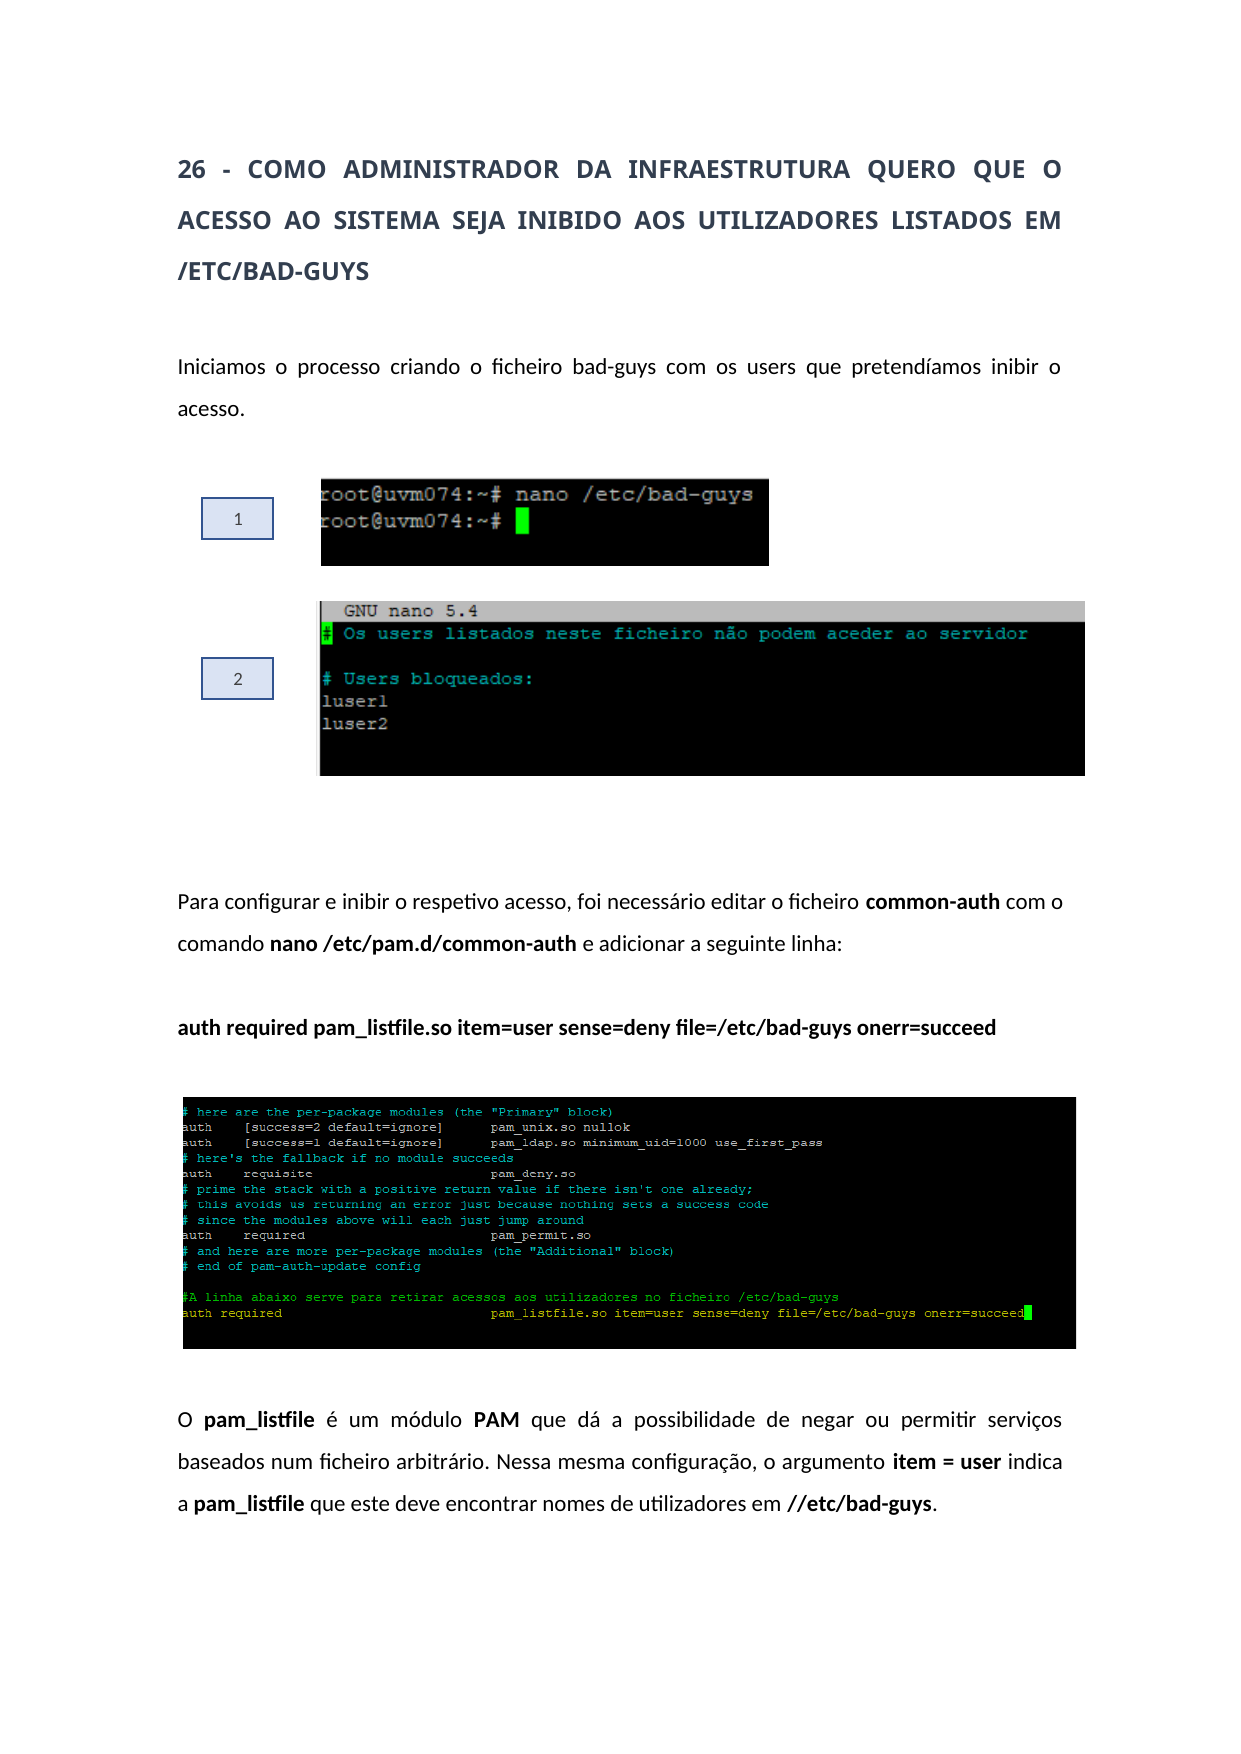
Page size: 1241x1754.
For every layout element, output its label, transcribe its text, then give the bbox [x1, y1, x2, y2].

picture [177, 1097, 1077, 1349]
text Para configurar e inibir o respetivo acesso, foi necessário editar o ficheiro common-auth com o comando nano /etc/pam.d/common-auth e adicionar a seguinte linha: [177, 887, 1063, 957]
text Iniciamos o processo criando o ficheiro bad-guys com os users que pretendíamos inibir o acesso. [177, 352, 1063, 422]
text auth required pam_listfile.so item=user sense=deny file=/etc/bad-guys onerr=succeed [177, 1013, 1063, 1041]
picture [316, 601, 1085, 776]
text O pam_listfile é um módulo PAM que dá a possibilidade de negar ou permitir serviços baseados num ficheiro arbitrário. Nessa mesma configuração, o argumento item = user indica a pam_listfile que este deve encontrar nomes de utilizadores em //etc/bad-guys. [177, 1405, 1063, 1517]
picture [321, 476, 769, 566]
subtitle 26 - Como administrador da infraestrutura quero que o acesso ao sistema seja inibido aos utilizadores listados em /etc/bad-guys [177, 152, 1063, 288]
